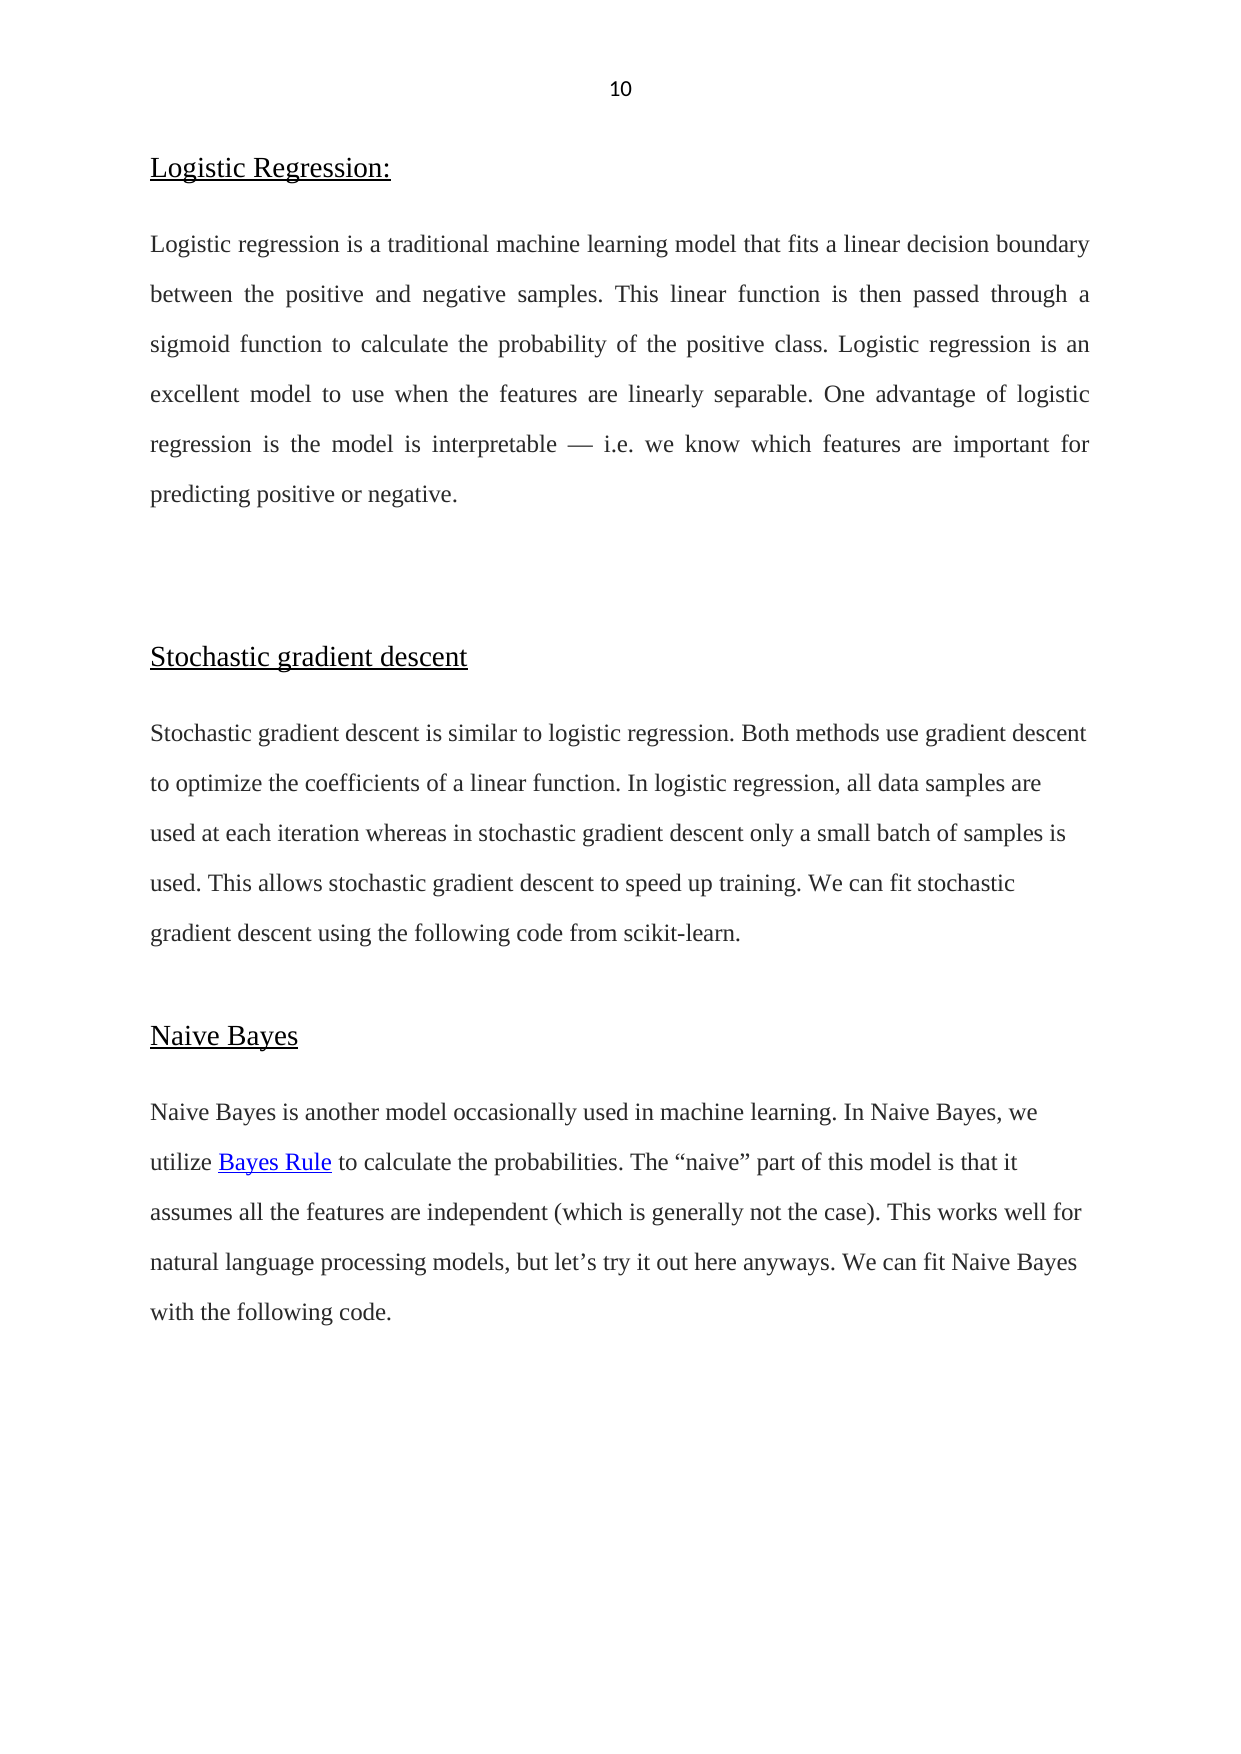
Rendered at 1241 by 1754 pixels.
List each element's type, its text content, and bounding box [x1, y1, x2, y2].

text Stochastic gradient descent [150, 639, 1090, 672]
text Naive Bayes [150, 1018, 1090, 1051]
text Stochastic gradient descent is similar to logistic regression. Both methods use gradient descent to optimize the coefficients of a linear function. In logistic regression, all data samples are used at each iteration whereas in stochastic gradient descent only a small batch of samples is used. This allows stochastic gradient descent to speed up training. We can fit stochastic gradient descent using the following code from scikit-learn. [150, 696, 1090, 946]
text Logistic regression is a traditional machine learning model that fits a linear decision boundary between the positive and negative samples. This linear function is then passed through a sigmoid function to calculate the probability of the positive class. Logistic regression is an excellent model to use when the features are linearly separable. One advantage of logistic regression is the model is interpretable — i.e. we know which features are important for predicting positive or negative. [150, 208, 1090, 508]
text Logistic Regression: [150, 150, 1090, 183]
text Naive Bayes is another model occasionally used in machine learning. In Naive Bayes, we utilize Bayes Rule to calculate the probabilities. The “naive” part of this model is that it assumes all the features are independent (which is generally not the case). This works well for natural language processing models, but let’s try it out here anyways. We can fit Naive Bayes with the following code. [150, 1076, 1090, 1326]
